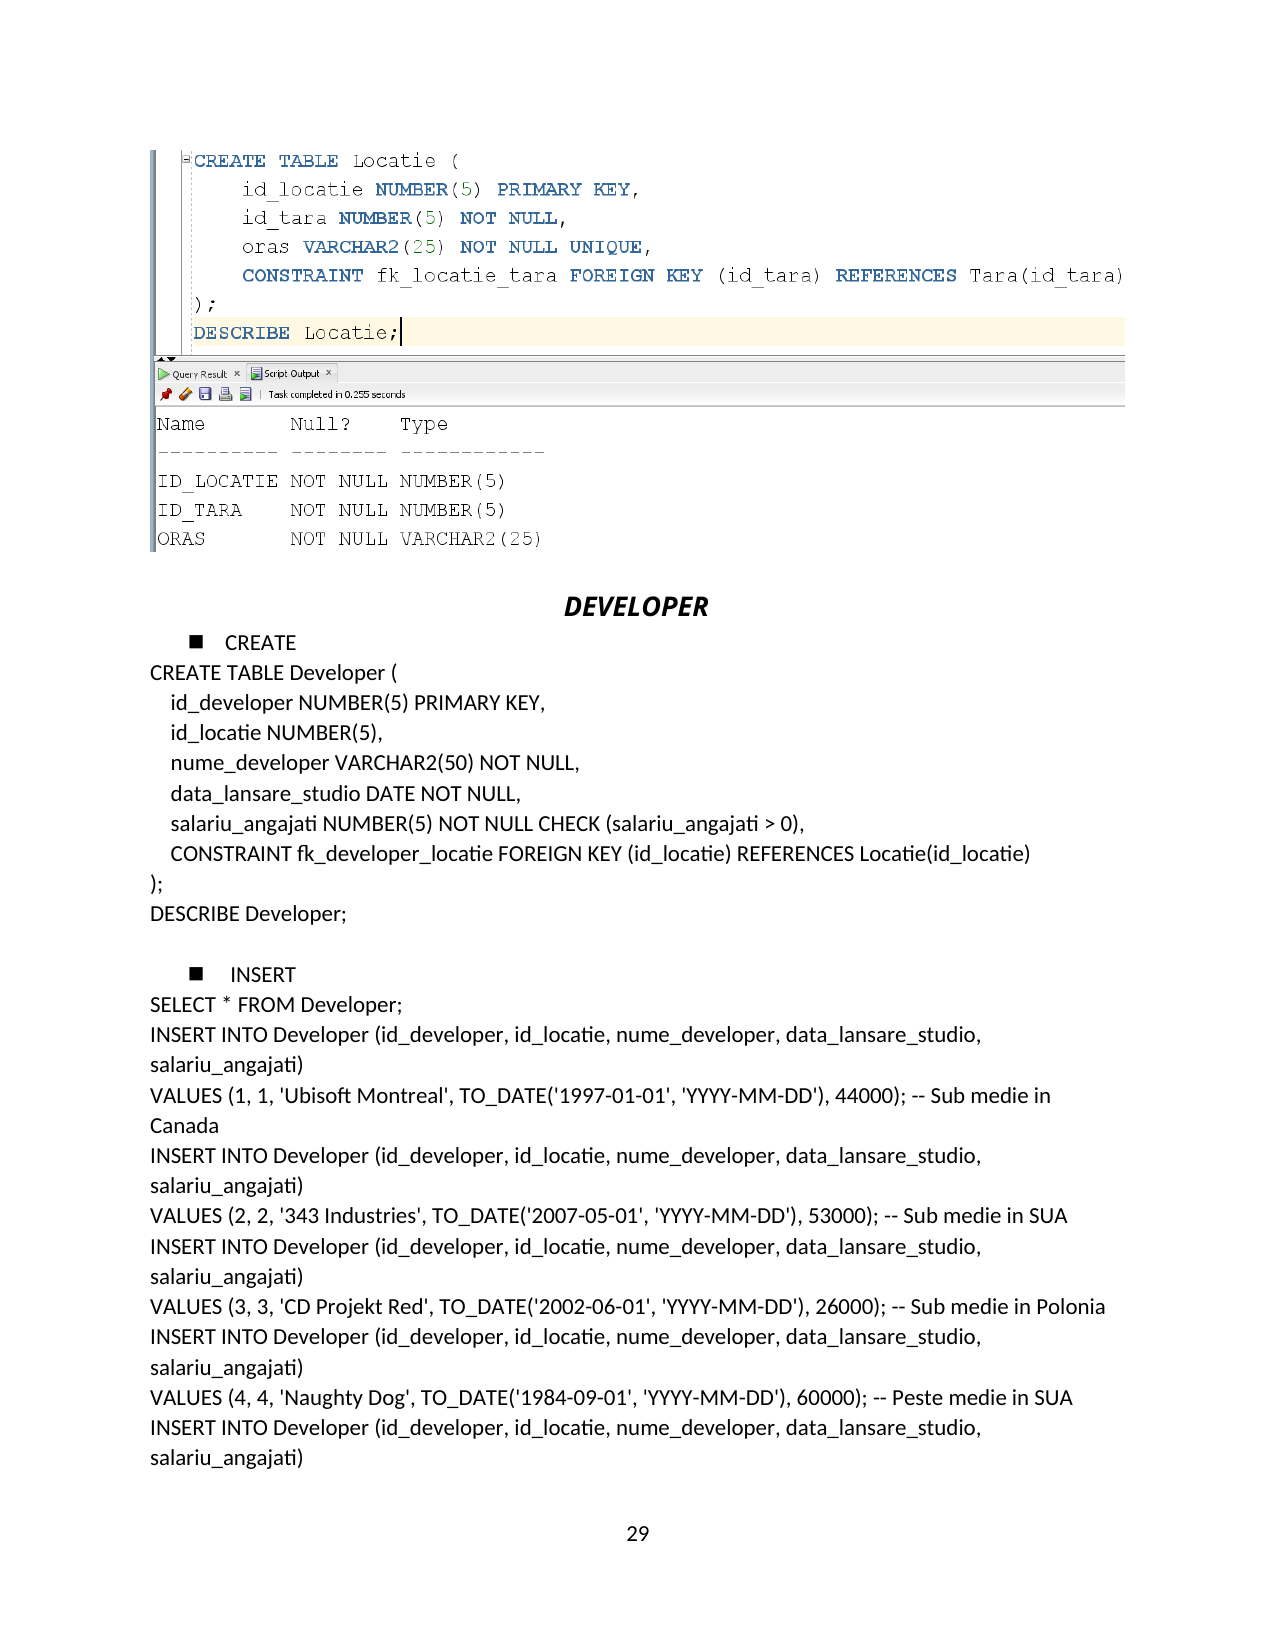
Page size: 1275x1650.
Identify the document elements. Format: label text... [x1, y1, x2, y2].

text CREATE TABLE Developer ( [150, 658, 1125, 686]
list INSERT [187, 960, 1125, 988]
subtitle DEVELOPER [150, 588, 1125, 625]
text VALUES (3, 3, 'CD Projekt Red', TO_DATE('2002-06-01', 'YYYY-MM-DD'), 26000); -- Sub medie in Polonia [150, 1292, 1125, 1320]
text VALUES (4, 4, 'Naughty Dog', TO_DATE('1984-09-01', 'YYYY-MM-DD'), 60000); -- Peste medie in SUA [150, 1383, 1125, 1411]
text CONSTRAINT fk_developer_locatie FOREIGN KEY (id_locatie) REFERENCES Locatie(id_locatie) [150, 839, 1125, 867]
text SELECT * FROM Developer; [150, 990, 1125, 1018]
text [150, 1413, 1125, 1471]
text INSERT INTO Developer (id_developer, id_locatie, nume_developer, data_lansare_studio, salariu_angajati) [150, 1232, 1125, 1290]
text INSERT INTO Developer (id_developer, id_locatie, nume_developer, data_lansare_studio, salariu_angajati) [150, 1141, 1125, 1199]
text INSERT INTO Developer (id_developer, id_locatie, nume_developer, data_lansare_studio, salariu_angajati) [150, 1322, 1125, 1381]
text INSERT INTO Developer (id_developer, id_locatie, nume_developer, data_lansare_studio, salariu_angajati) [150, 1020, 1125, 1079]
picture [150, 150, 1125, 552]
text VALUES (1, 1, 'Ubisoft Montreal', TO_DATE('1997-01-01', 'YYYY-MM-DD'), 44000); -- Sub medie in Canada [150, 1081, 1125, 1139]
list CREATE [187, 628, 1125, 656]
text nume_developer VARCHAR2(50) NOT NULL, [150, 748, 1125, 777]
text ); [150, 869, 1125, 897]
text DESCRIBE Developer; [150, 899, 1125, 928]
text id_locatie NUMBER(5), [150, 718, 1125, 746]
text salariu_angajati NUMBER(5) NOT NULL CHECK (salariu_angajati > 0), [150, 809, 1125, 837]
text data_lansare_studio DATE NOT NULL, [150, 779, 1125, 807]
text id_developer NUMBER(5) PRIMARY KEY, [150, 688, 1125, 716]
text VALUES (2, 2, '343 Industries', TO_DATE('2007-05-01', 'YYYY-MM-DD'), 53000); -- Sub medie in SUA [150, 1202, 1125, 1230]
